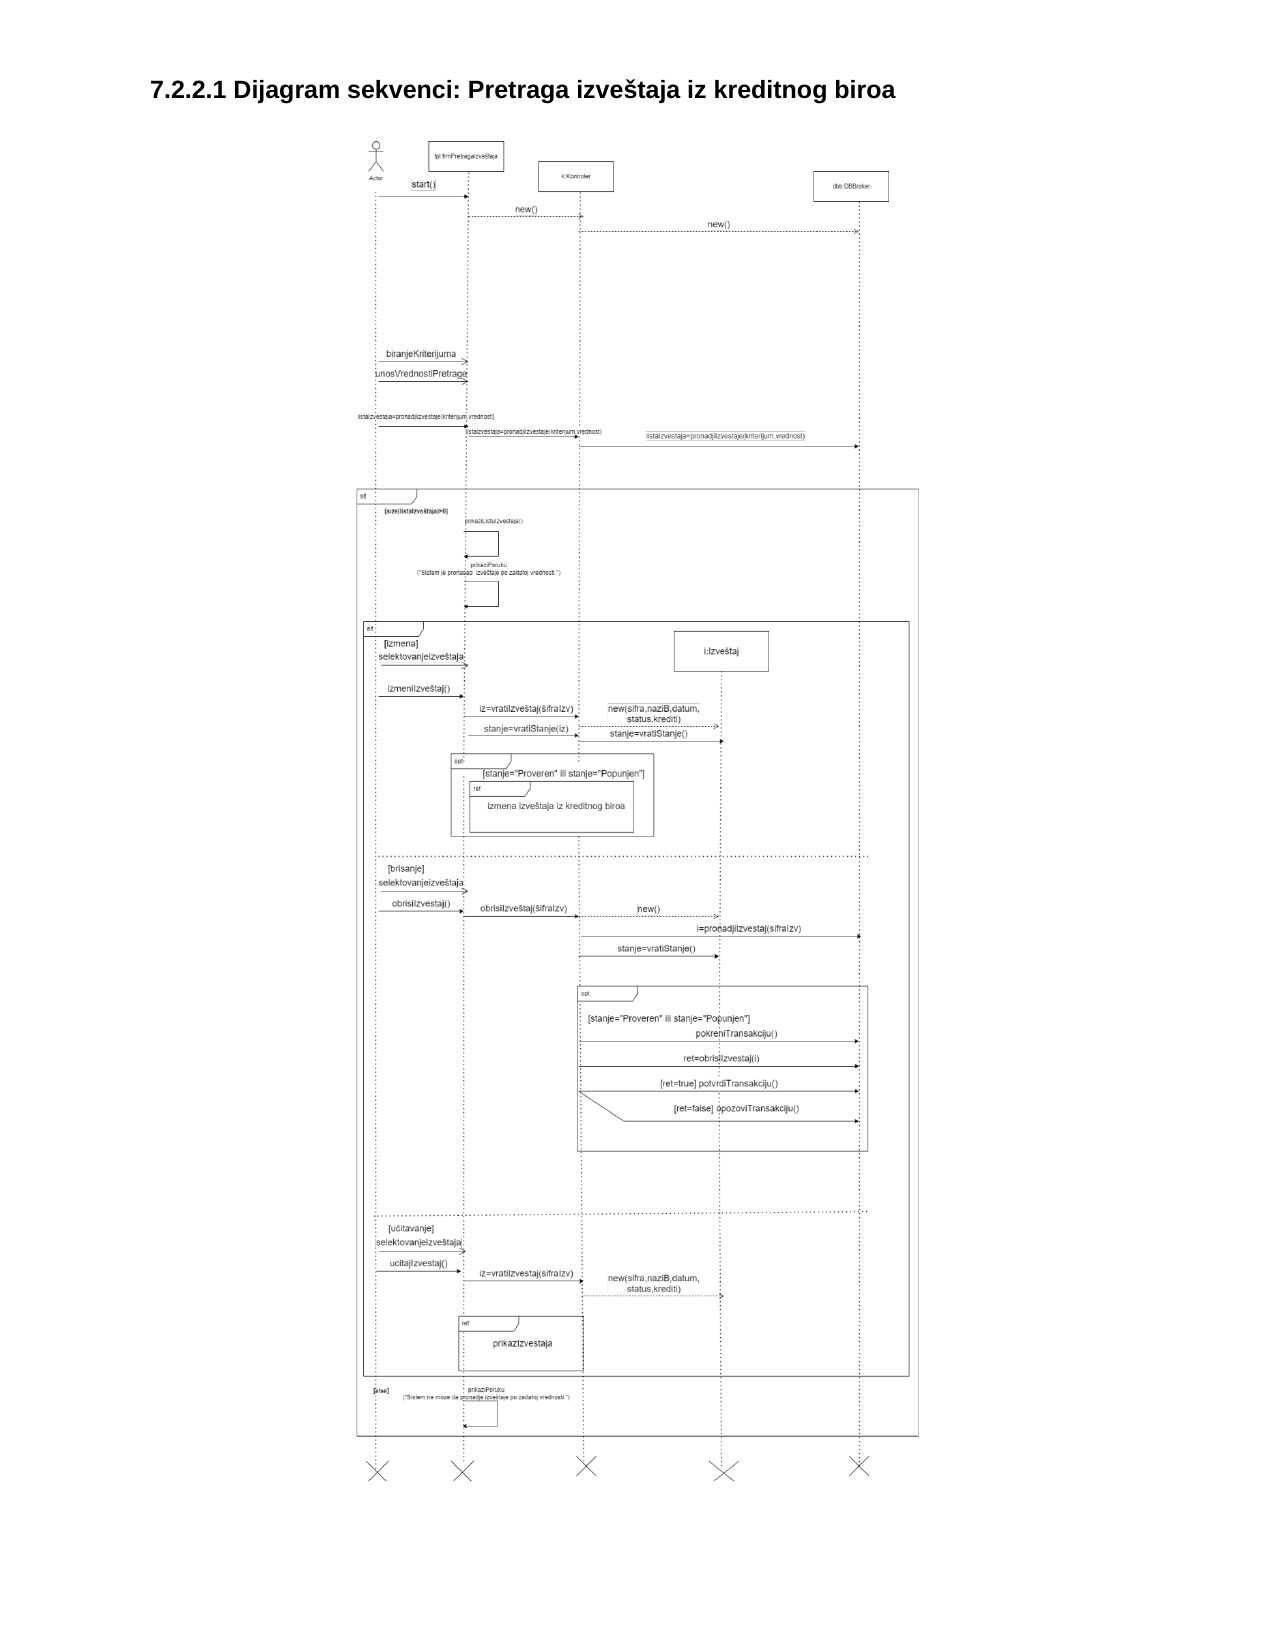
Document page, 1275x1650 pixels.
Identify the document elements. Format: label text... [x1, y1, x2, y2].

picture [356, 141, 919, 1482]
subtitle 7.2.2.1 Dijagram sekvenci: Pretraga izveštaja iz kreditnog biroa [150, 75, 1125, 104]
